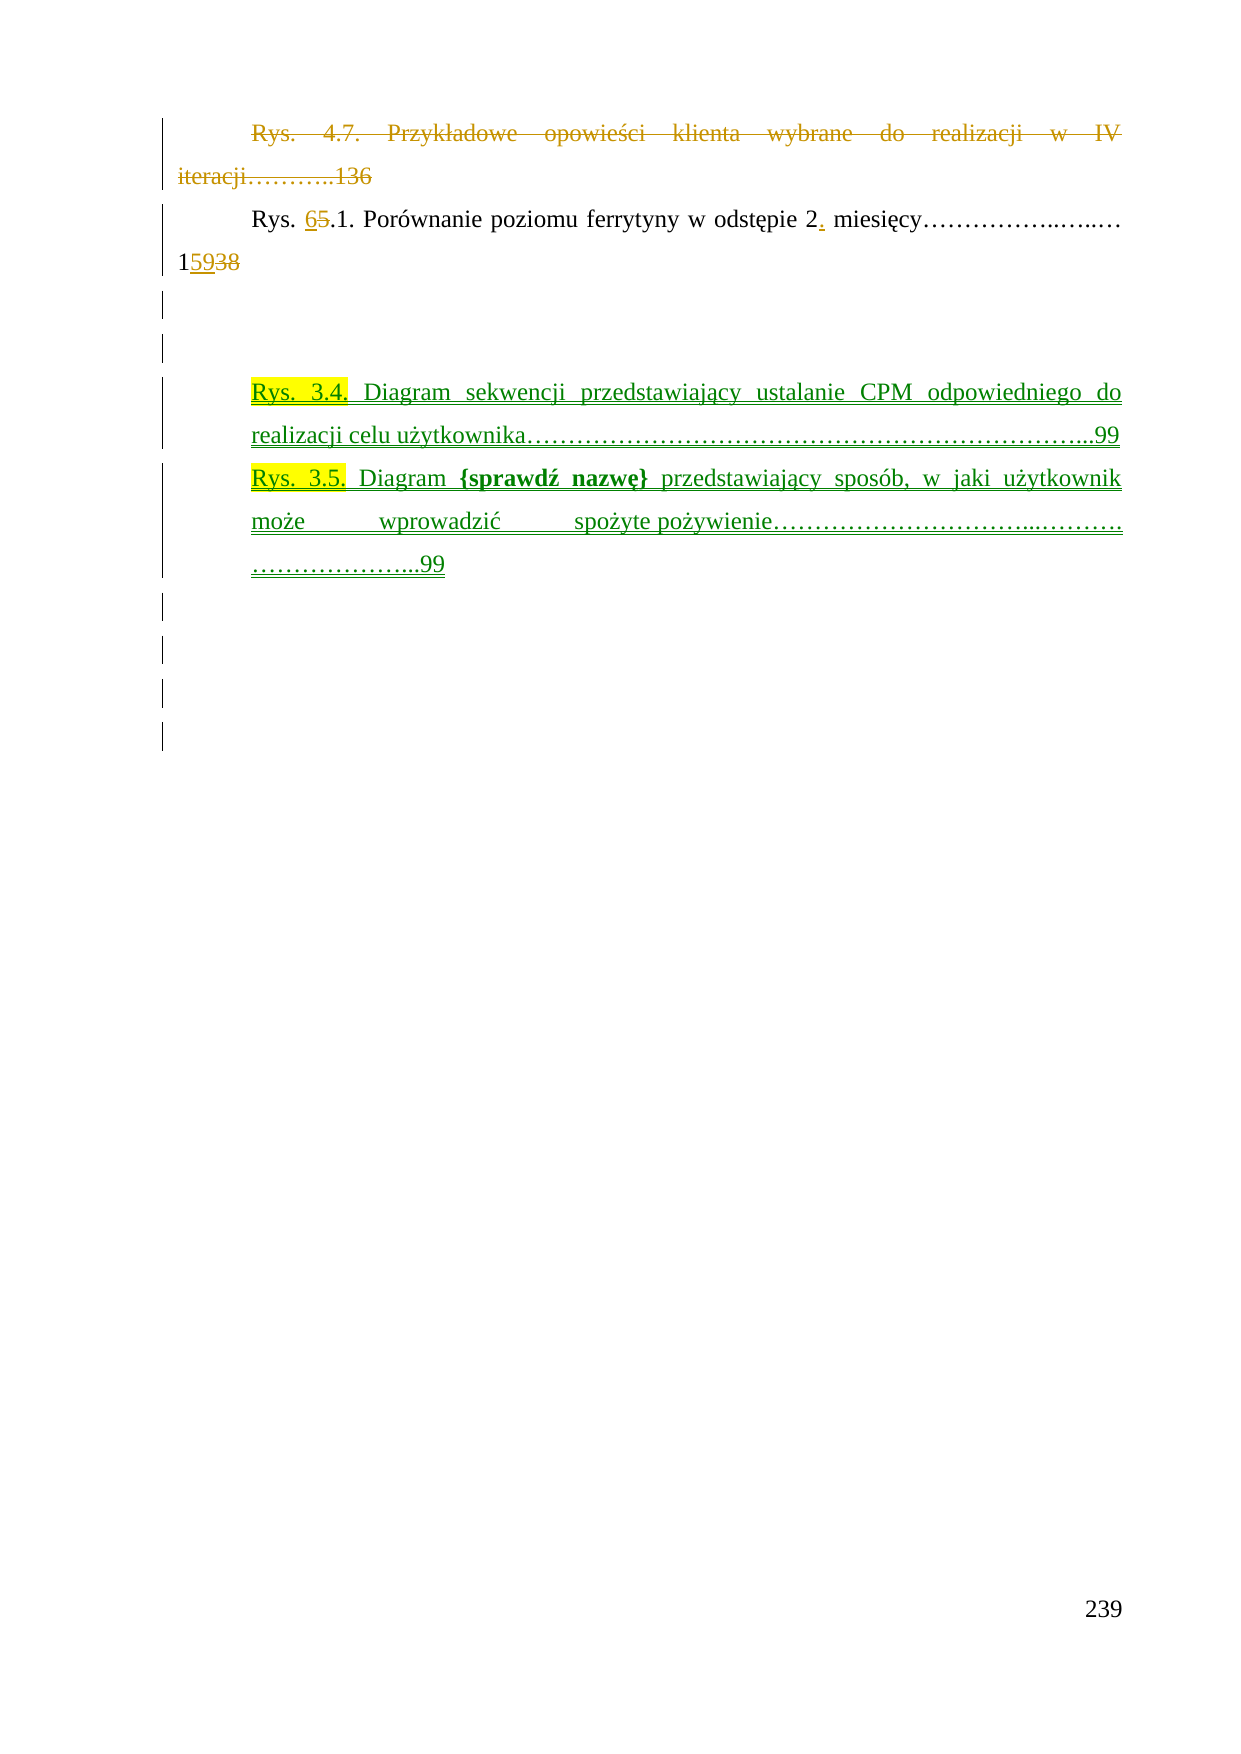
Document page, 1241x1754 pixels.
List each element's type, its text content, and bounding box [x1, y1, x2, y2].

text Rys. .1. Porównanie poziomu ferrytyny w odstępie 2 miesięcy……………..…..…1 [177, 204, 1122, 276]
